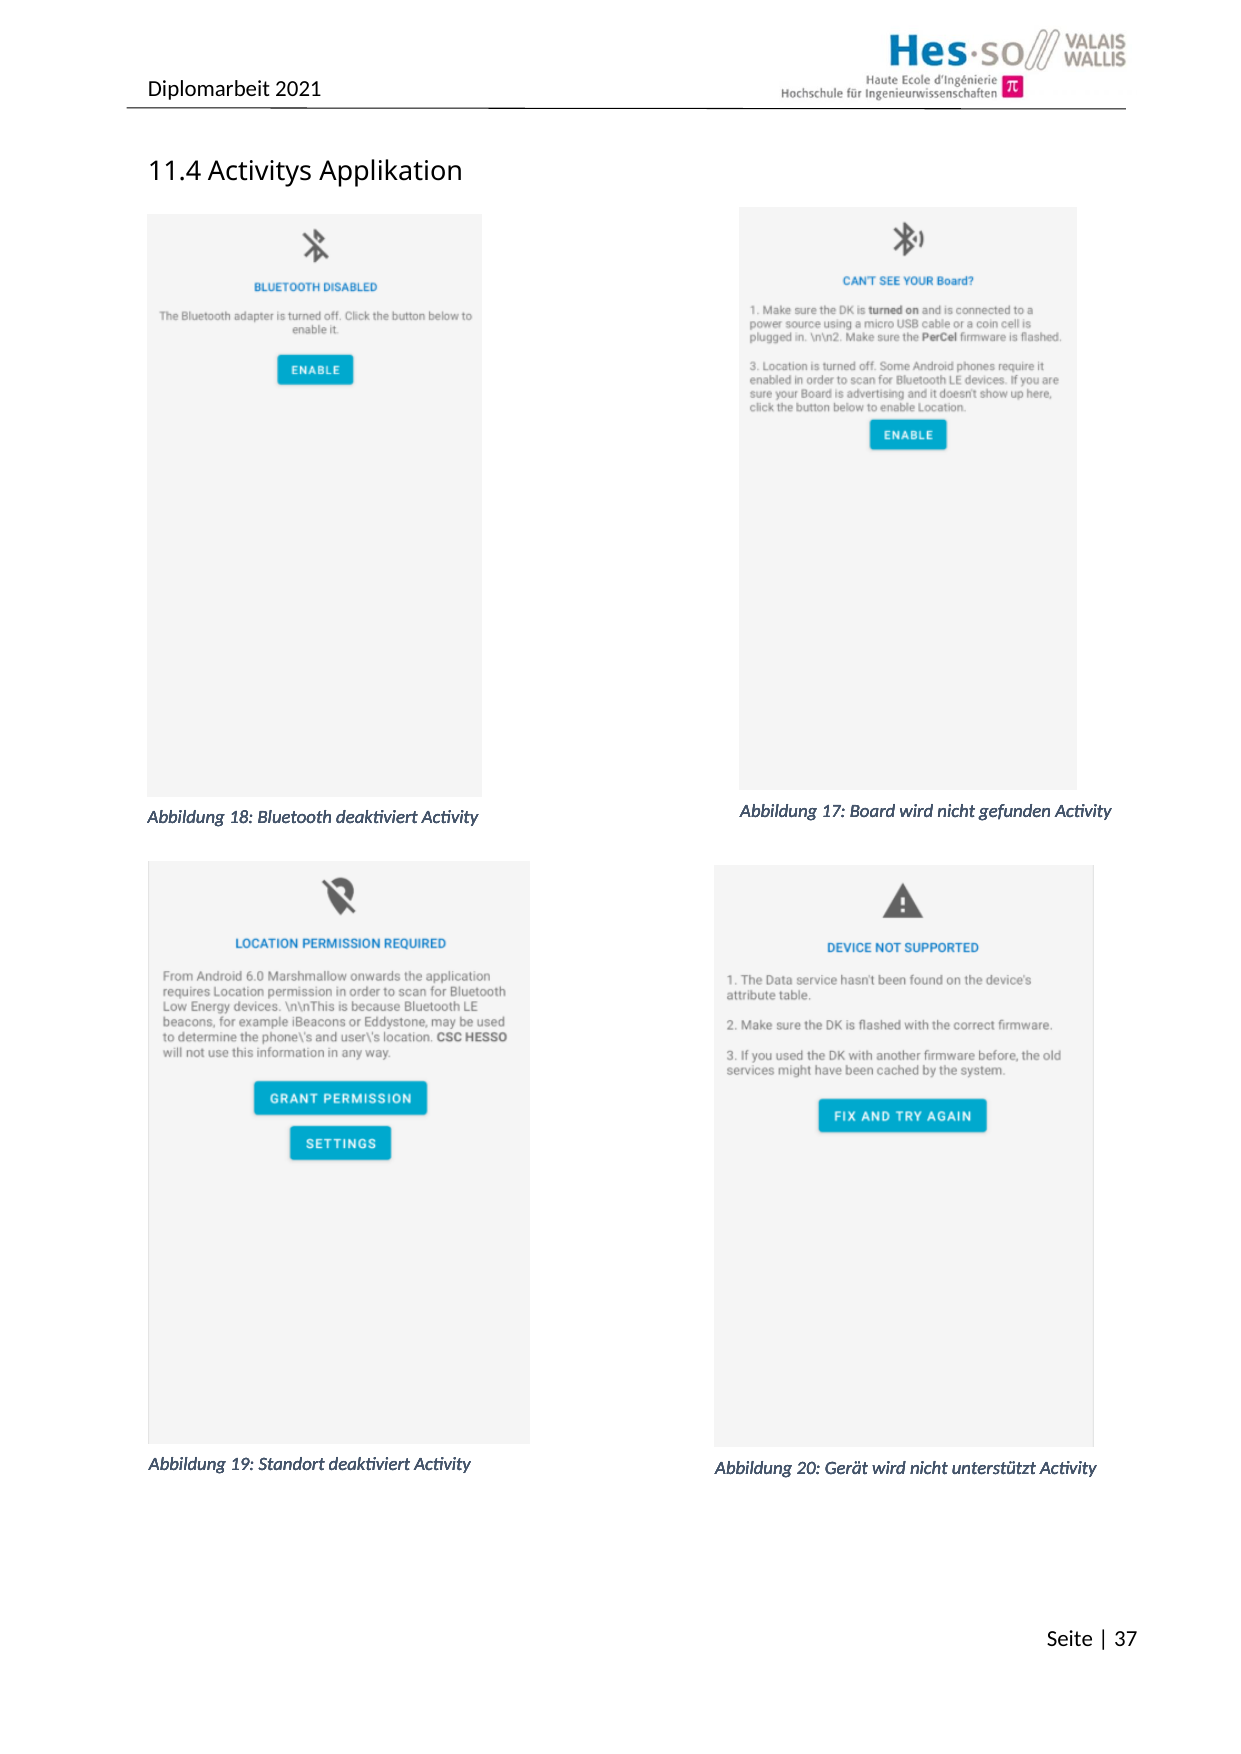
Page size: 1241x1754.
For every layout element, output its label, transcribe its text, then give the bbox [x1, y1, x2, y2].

picture [771, 12, 1137, 119]
picture [714, 865, 1094, 1447]
picture [147, 214, 482, 797]
picture [739, 207, 1077, 790]
picture [148, 861, 530, 1444]
subtitle Activitys Applikation [148, 152, 1137, 189]
